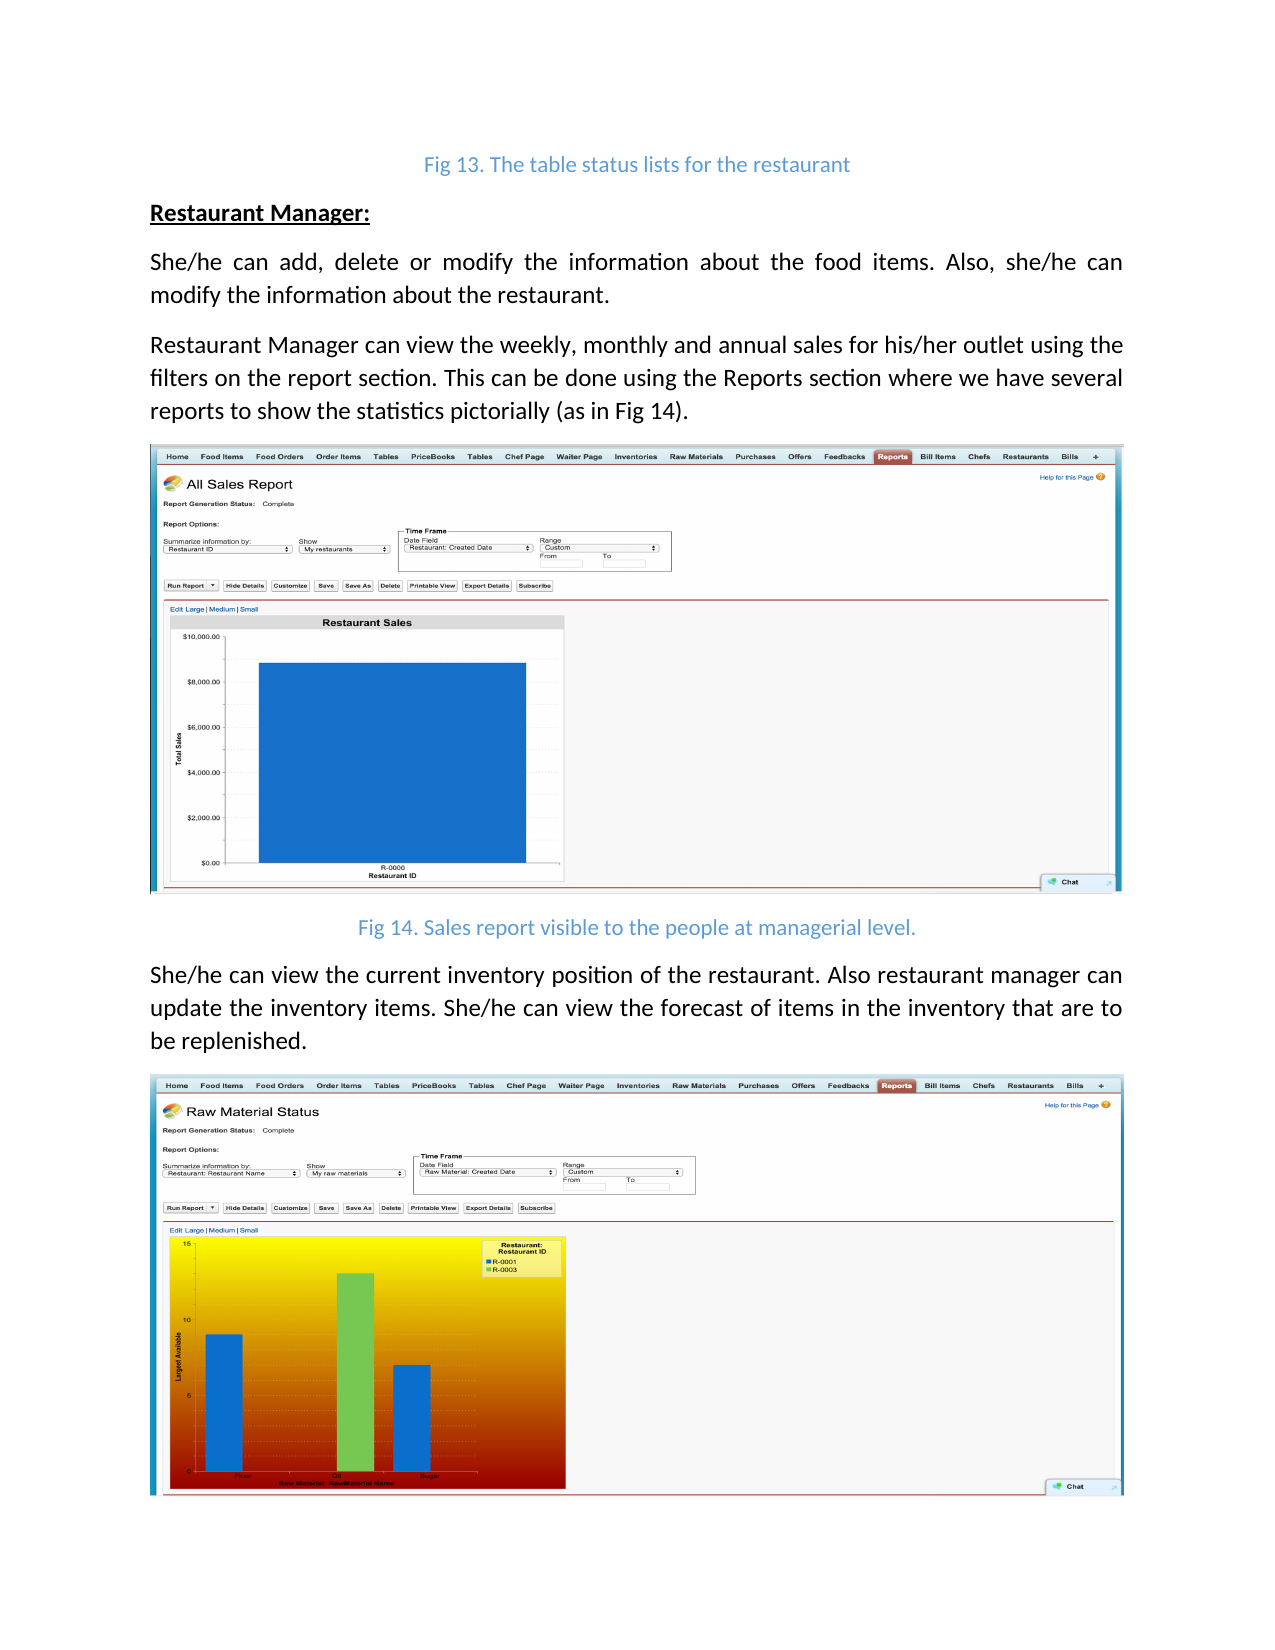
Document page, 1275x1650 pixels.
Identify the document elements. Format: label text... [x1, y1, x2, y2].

text She/he can view the current inventory position of the restaurant. Also restaurant manager can update the inventory items. She/he can view the forecast of items in the inventory that are to be replenished. [150, 959, 1125, 1056]
text Fig 14. Sales report visible to the people at managerial level. [150, 913, 1125, 941]
text Restaurant Manager can view the weekly, monthly and annual sales for his/her outlet using the filters on the report section. This can be done using the Reports section where we have several reports to show the statistics pictorially (as in Fig 14). [150, 329, 1125, 425]
picture [150, 1074, 1124, 1497]
text Restaurant Manager: [150, 197, 1125, 227]
text Fig 13. The table status lists for the restaurant [150, 150, 1125, 178]
text She/he can add, delete or modify the information about the food items. Also, she/he can modify the information about the restaurant. [150, 246, 1125, 310]
picture [150, 444, 1124, 894]
